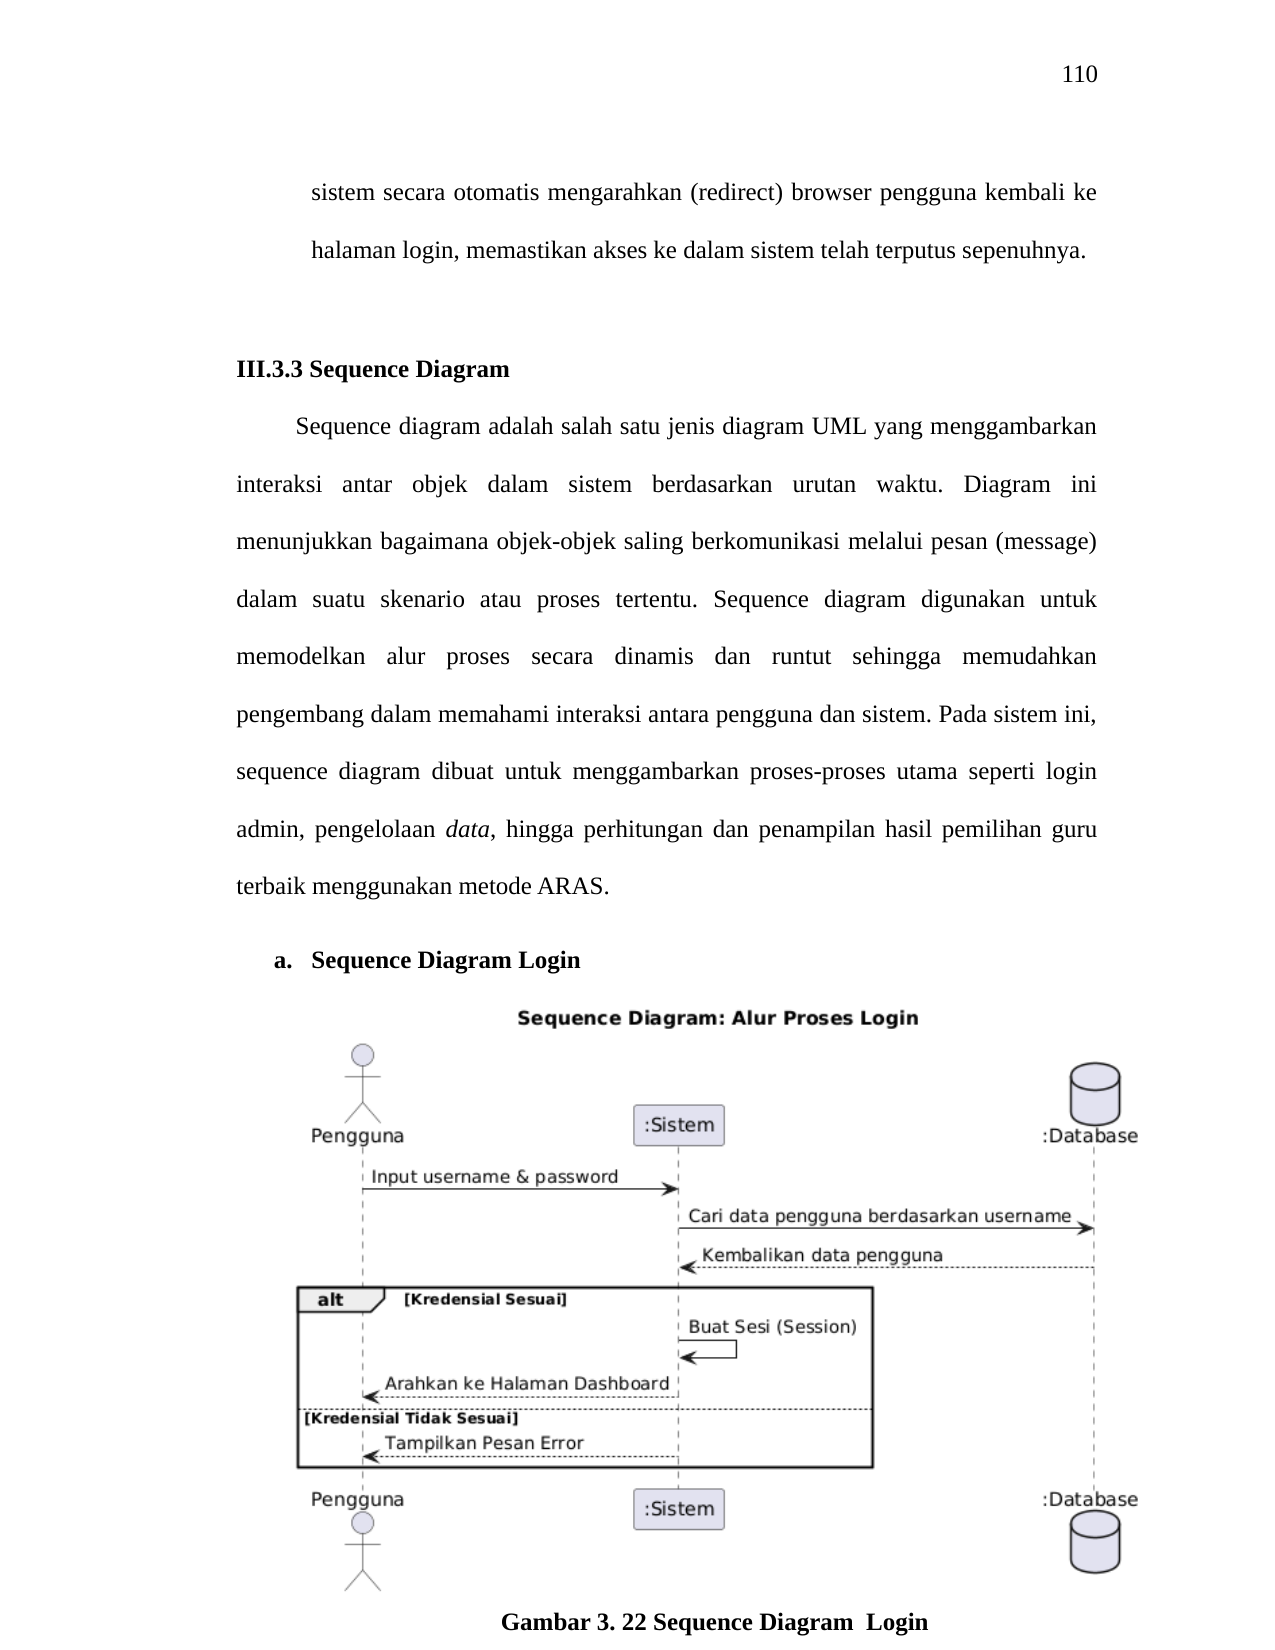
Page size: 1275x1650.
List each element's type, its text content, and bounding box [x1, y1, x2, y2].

list Sequence Diagram Login [274, 946, 1098, 974]
picture [284, 988, 1145, 1598]
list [311, 177, 1098, 263]
text Sequence diagram adalah salah satu jenis diagram UML yang menggambarkan interaksi antar objek dalam sistem berdasarkan urutan waktu. Diagram ini menunjukkan bagaimana objek-objek saling berkomunikasi melalui pesan (message) dalam suatu skenario atau proses tertentu. Sequence diagram digunakan untuk memodelkan alur proses secara dinamis dan runtut sehingga memudahkan pengembang dalam memahami interaksi antara pengguna dan sistem. Pada sistem ini, sequence diagram dibuat untuk menggambarkan proses-proses utama seperti login admin, pengelolaan data, hingga perhitungan dan penampilan hasil pemilihan guru terbaik menggunakan metode ARAS. [236, 411, 1098, 900]
subtitle Sequence Diagram [236, 354, 1098, 383]
